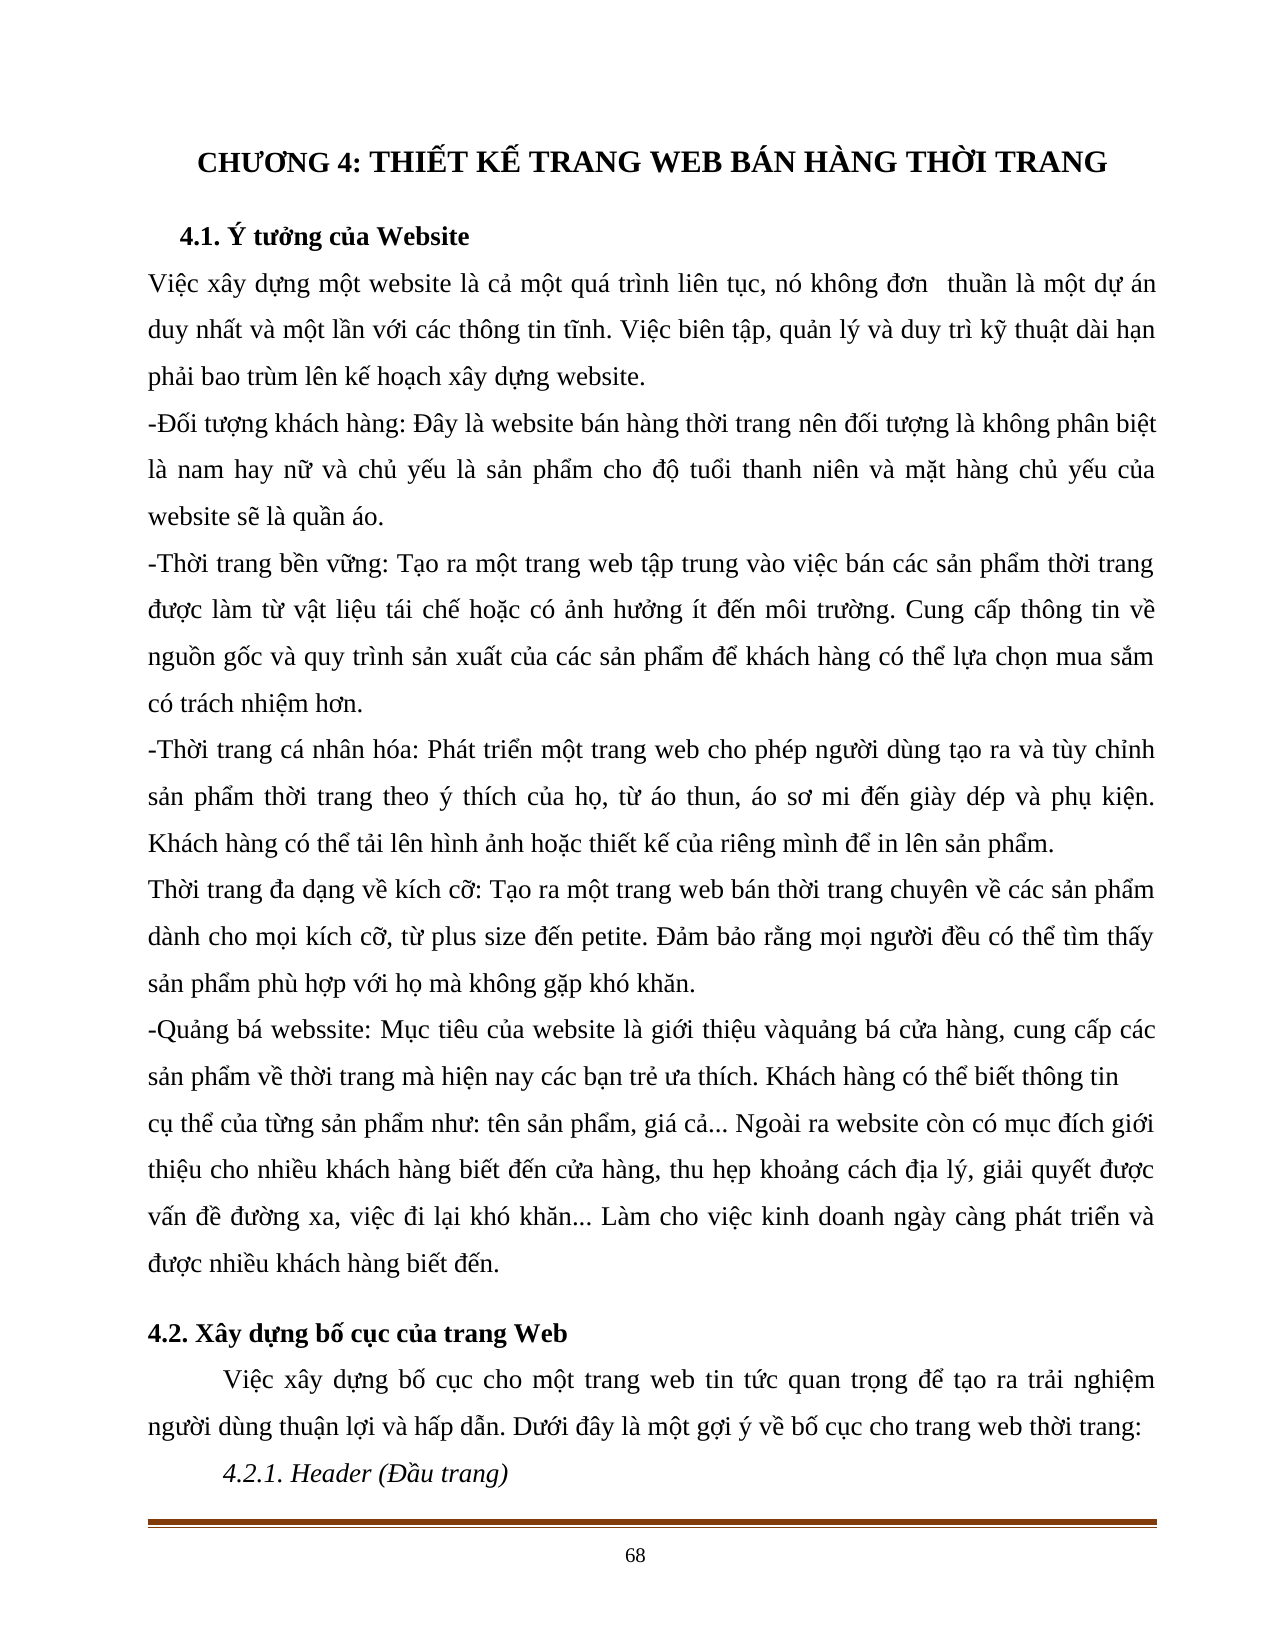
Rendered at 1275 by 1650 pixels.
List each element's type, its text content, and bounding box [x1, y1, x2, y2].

text -Thời trang cá nhân hóa: Phát triển một trang web cho phép người dùng tạo ra và tùy chỉnh sản phẩm thời trang theo ý thích của họ, từ áo thun, áo sơ mi đến giày dép và phụ kiện. Khách hàng có thể tải lên hình ảnh hoặc thiết kế của riêng mình để in lên sản phẩm. [148, 734, 1157, 858]
text Việc xây dựng một website là cả một quá trình liên tục, nó không đơn thuần là một dự án duy nhất và một lần với các thông tin tĩnh. Việc biên tập, quản lý và duy trì kỹ thuật dài hạn phải bao trùm lên kế hoạch xây dựng website. [148, 267, 1157, 391]
text -Đối tượng khách hàng: Đây là website bán hàng thời trang nên đối tượng là không phân biệt là nam hay nữ và chủ yếu là sản phẩm cho độ tuổi thanh niên và mặt hàng chủ yếu của website sẽ là quần áo. [148, 407, 1157, 531]
text -Quảng bá webssite: Mục tiêu của website là giới thiệu vàquảng bá cửa hàng, cung cấp các sản phẩm về thời trang mà hiện nay các bạn trẻ ưa thích. Khách hàng có thể biết thông tin [148, 1014, 1157, 1091]
subtitle 4.1. Ý tưởng của Website [179, 220, 1157, 251]
subtitle CHƯƠNG 4: THIẾT KẾ TRANG WEB BÁN HÀNG THỜI TRANG [148, 143, 1157, 179]
text Thời trang đa dạng về kích cỡ: Tạo ra một trang web bán thời trang chuyên về các sản phẩm dành cho mọi kích cỡ, từ plus size đến petite. Đảm bảo rằng mọi người đều có thể tìm thấy sản phẩm phù hợp với họ mà không gặp khó khăn. [148, 874, 1157, 998]
text -Thời trang bền vững: Tạo ra một trang web tập trung vào việc bán các sản phẩm thời trang được làm từ vật liệu tái chế hoặc có ảnh hưởng ít đến môi trường. Cung cấp thông tin về nguồn gốc và quy trình sản xuất của các sản phẩm để khách hàng có thể lựa chọn mua sắm có trách nhiệm hơn. [148, 547, 1157, 718]
text Việc xây dựng bố cục cho một trang web tin tức quan trọng để tạo ra trải nghiệm người dùng thuận lợi và hấp dẫn. Dưới đây là một gợi ý về bố cục cho trang web thời trang: [148, 1364, 1157, 1441]
text 4.2.1. Header (Đầu trang) [148, 1457, 1157, 1488]
text cụ thể của từng sản phẩm như: tên sản phẩm, giá cả... Ngoài ra website còn có mục đích giới thiệu cho nhiều khách hàng biết đến cửa hàng, thu hẹp khoảng cách địa lý, giải quyết được vấn đề đường xa, việc đi lại khó khăn... Làm cho việc kinh doanh ngày càng phát triển và được nhiều khách hàng biết đến. [148, 1107, 1157, 1278]
subtitle 4.2. Xây dựng bố cục của trang Web [148, 1317, 1157, 1348]
